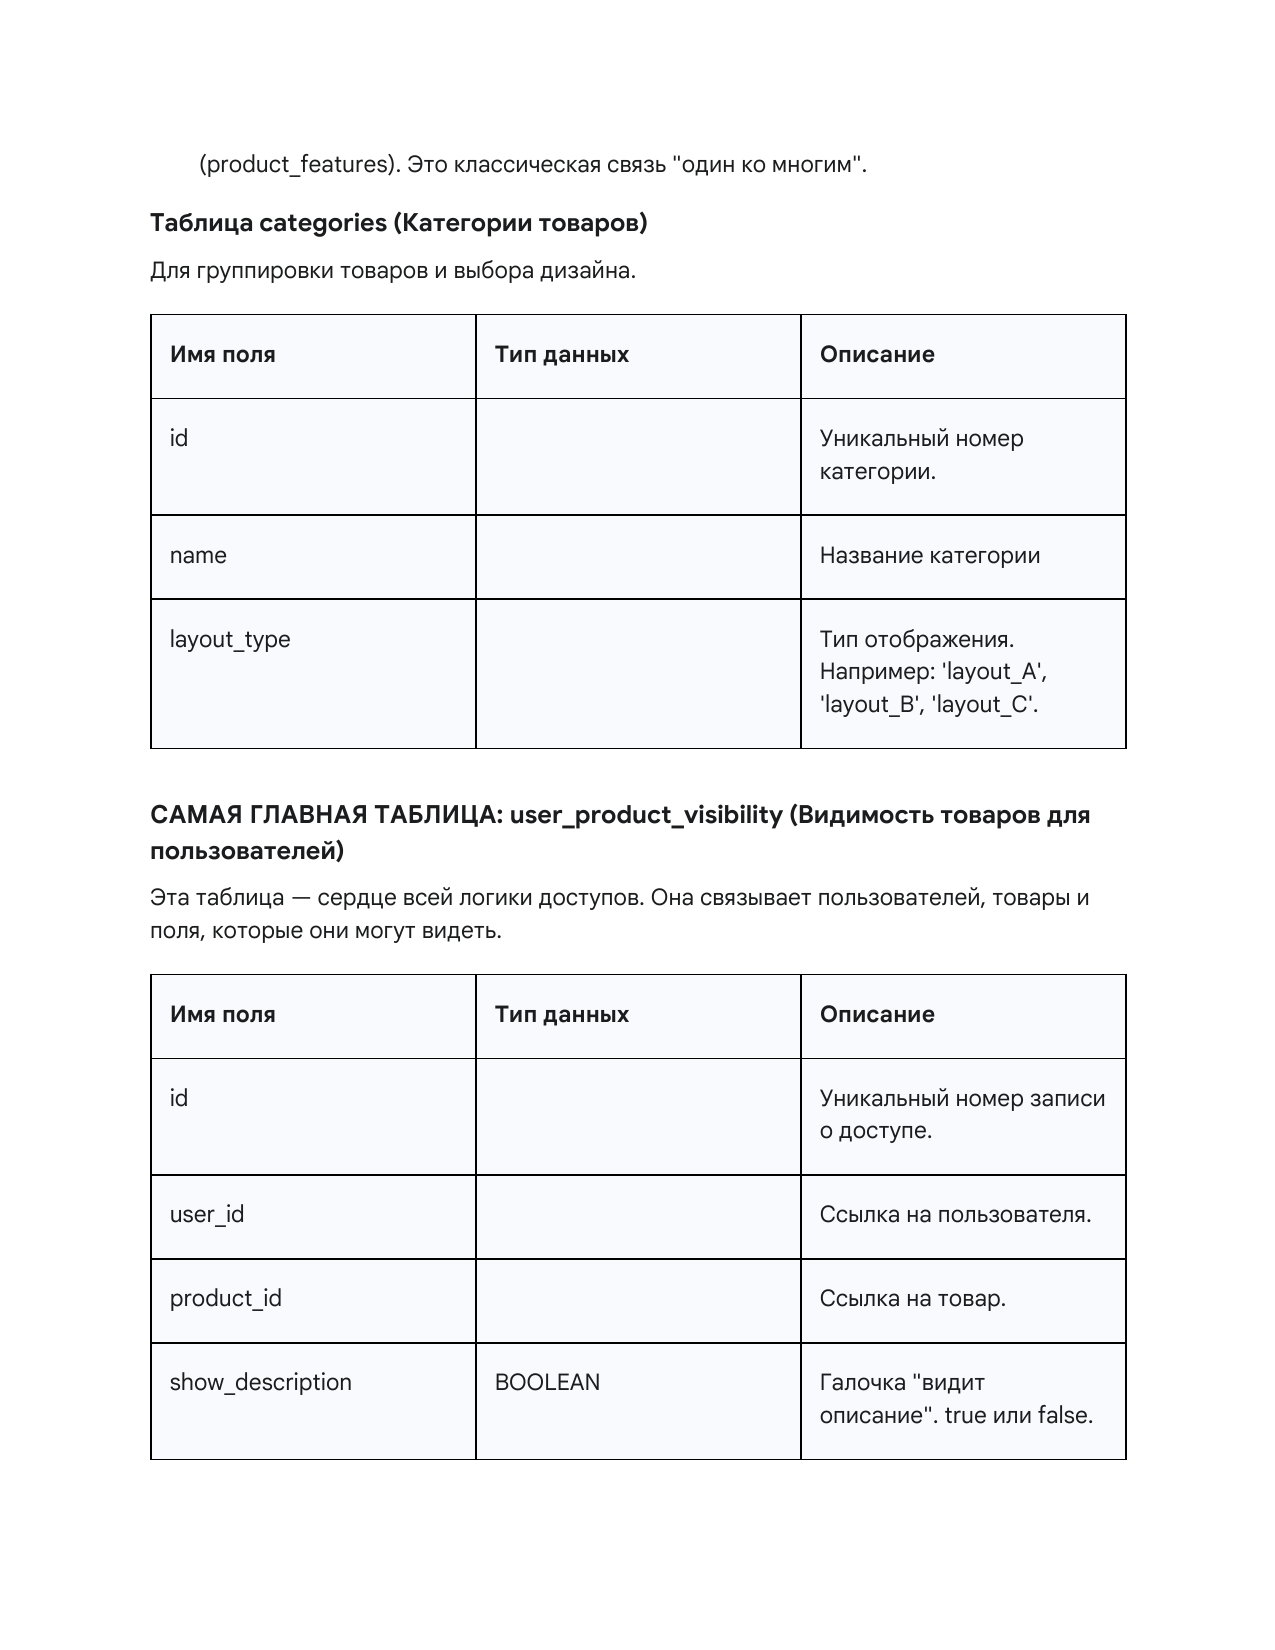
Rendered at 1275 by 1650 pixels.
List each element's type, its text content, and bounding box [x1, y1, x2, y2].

table_cell Уникальный номер категории. [802, 399, 1125, 514]
table_cell Ссылка на пользователя. [802, 1176, 1125, 1258]
text Эта таблица — сердце всей логики доступов. Она связывает пользователей, товары и поля, которые они могут видеть. [150, 883, 1125, 944]
table_cell Тип отображения. Например: 'layout_A', 'layout_B', 'layout_C'. [802, 600, 1125, 748]
table_cell [477, 600, 800, 748]
table_cell show_description [152, 1344, 475, 1459]
table_header Описание [802, 975, 1125, 1057]
table_cell Название категории [802, 516, 1125, 598]
table_cell Уникальный номер записи о доступе. [802, 1059, 1125, 1174]
table_header Тип данных [477, 975, 800, 1057]
subtitle САМАЯ ГЛАВНАЯ ТАБЛИЦА: user_product_visibility (Видимость товаров для пользователей) [150, 799, 1125, 866]
table_header Имя поля [152, 315, 475, 398]
table_cell id [152, 1059, 475, 1174]
table_header Описание [802, 315, 1125, 398]
table_cell [477, 399, 800, 514]
table_cell layout_type [152, 600, 475, 748]
table_cell Ссылка на товар. [802, 1260, 1125, 1342]
table_cell [477, 1260, 800, 1342]
table_header Имя поля [152, 975, 475, 1057]
text Для группировки товаров и выбора дизайна. [150, 256, 1125, 285]
table_cell user_id [152, 1176, 475, 1258]
table_cell product_id [152, 1260, 475, 1342]
table_cell Галочка "видит описание". true или false. [802, 1344, 1125, 1459]
table_cell [477, 1176, 800, 1258]
table_cell id [152, 399, 475, 514]
table_cell BOOLEAN [477, 1344, 800, 1459]
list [161, 150, 1125, 179]
table_cell [477, 516, 800, 598]
table_cell name [152, 516, 475, 598]
table_header Тип данных [477, 315, 800, 398]
table_cell [477, 1059, 800, 1174]
subtitle Таблица categories (Категории товаров) [150, 208, 1125, 239]
